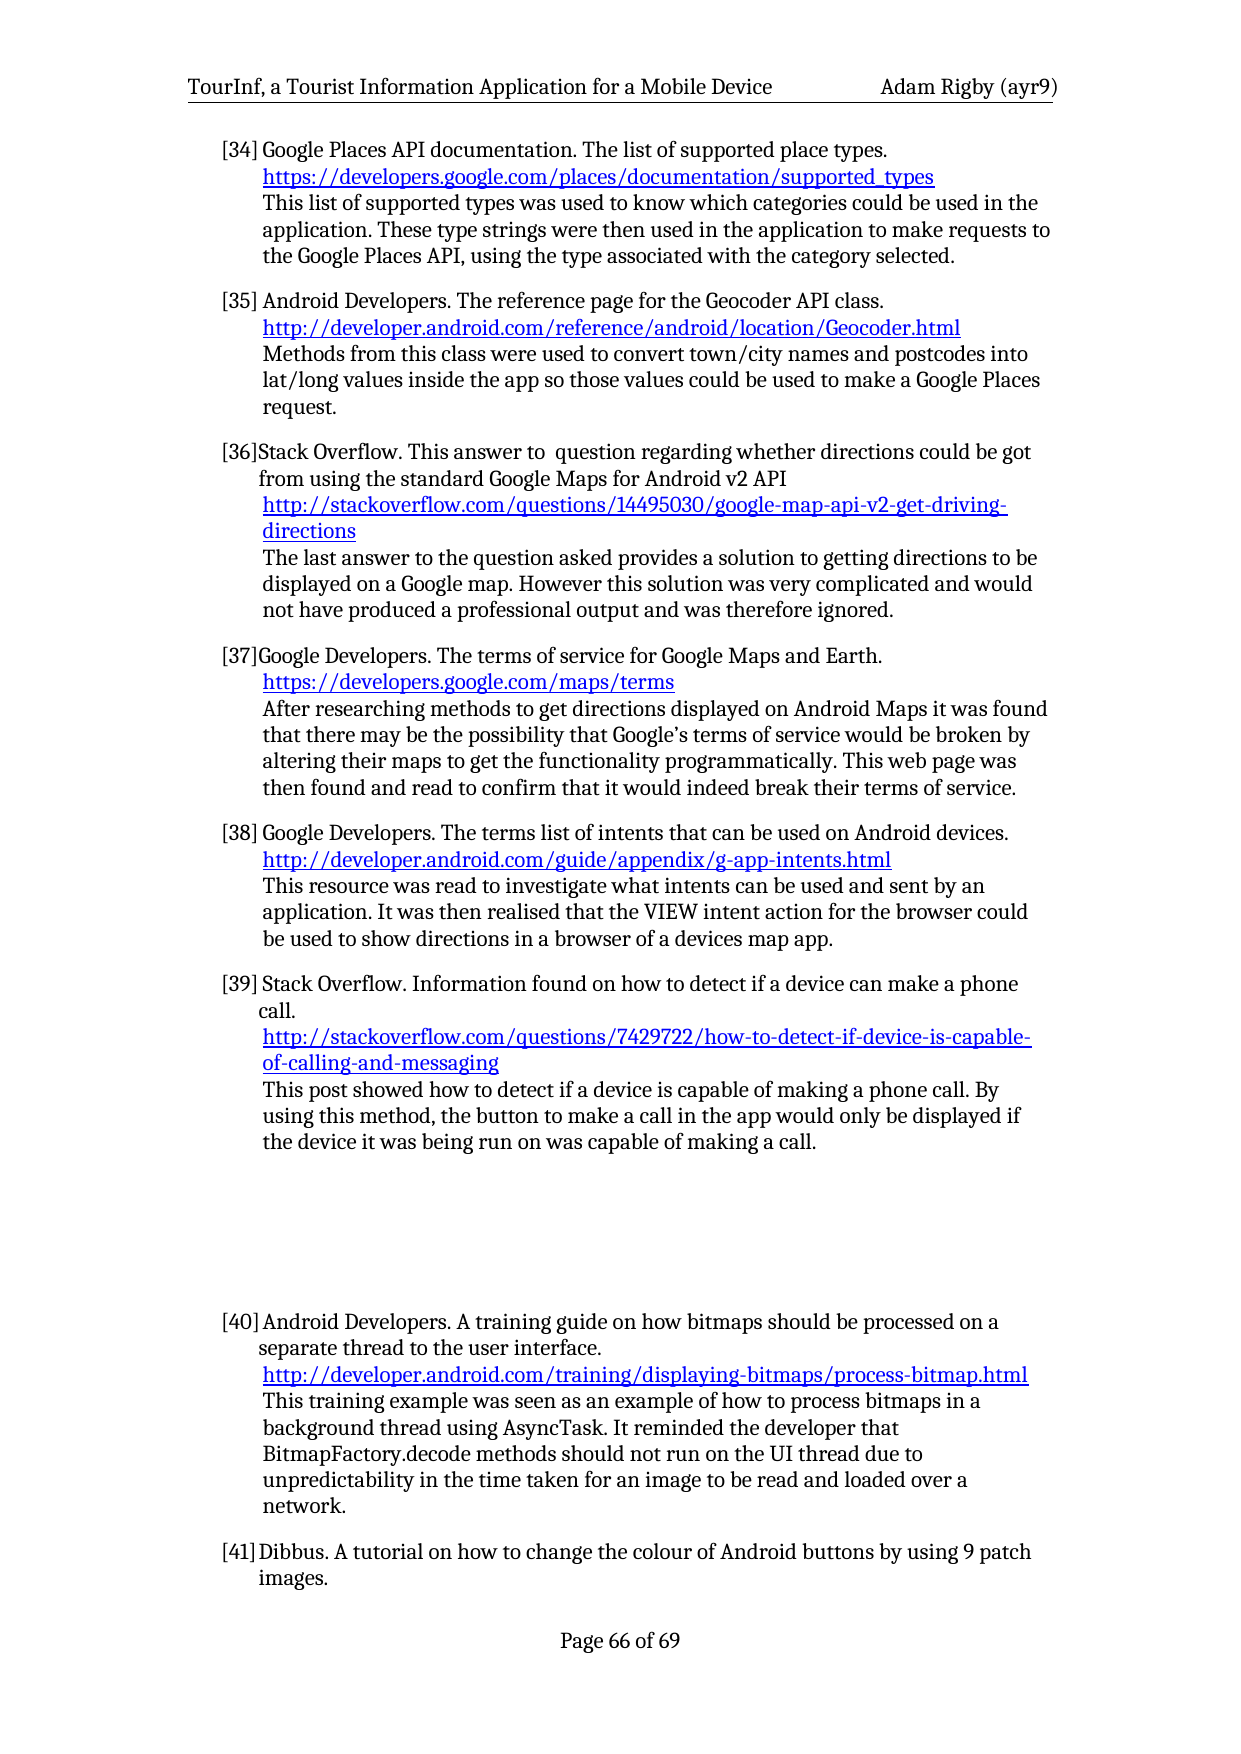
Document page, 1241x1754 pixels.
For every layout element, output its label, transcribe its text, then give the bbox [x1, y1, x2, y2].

list http://developer.android.com/guide/appendix/g-app-intents.html [262, 846, 1053, 873]
list Stack Overflow. Information found on how to detect if a device can make a phone call. [221, 971, 1053, 1024]
list Google Developers. The terms list of intents that can be used on Android devices. [221, 820, 1053, 846]
list http://stackoverflow.com/questions/7429722/how-to-detect-if-device-is-capable-of-calling-and-messaging [262, 1024, 1053, 1076]
list This training example was seen as an example of how to process bitmaps in a background thread using AsyncTask. It reminded the developer that BitmapFactory.decode methods should not run on the UI thread due to unpredictability in the time taken for an image to be read and loaded over a network. [262, 1388, 1053, 1520]
list Google Developers. The terms of service for Google Maps and Earth. [221, 643, 1053, 669]
list Google Places API documentation. The list of supported place types. [221, 137, 1053, 164]
list This post showed how to detect if a device is capable of making a phone call. By using this method, the button to make a call in the app would only be displayed if the device it was being run on was capable of making a call. [262, 1076, 1053, 1156]
list This resource was read to investigate what intents can be used and sent by an application. It was then realised that the VIEW intent action for the browser could be used to show directions in a browser of a devices map app. [262, 873, 1053, 952]
list https://developers.google.com/places/documentation/supported_types [262, 164, 1053, 190]
list http://developer.android.com/training/displaying-bitmaps/process-bitmap.html [262, 1362, 1053, 1388]
list Methods from this class were used to convert town/city names and postcodes into lat/long values inside the app so those values could be used to make a Google Places request. [262, 341, 1053, 420]
list Stack Overflow. This answer to question regarding whether directions could be got from using the standard Google Maps for Android v2 API [221, 439, 1053, 492]
list The last answer to the question asked provides a solution to getting directions to be displayed on a Google map. However this solution was very complicated and would not have produced a professional output and was therefore ignored. [262, 544, 1053, 624]
list Android Developers. The reference page for the Geocoder API class. [221, 288, 1053, 314]
list https://developers.google.com/maps/terms [262, 669, 1053, 696]
list http://stackoverflow.com/questions/14495030/google-map-api-v2-get-driving-directions [262, 492, 1053, 544]
list After researching methods to get directions displayed on Android Maps it was found that there may be the possibility that Google’s terms of service would be broken by altering their maps to get the functionality programmatically. This web page was then found and read to confirm that it would indeed break their terms of service. [262, 696, 1053, 801]
list Android Developers. A training guide on how bitmaps should be processed on a separate thread to the user interface. [221, 1309, 1053, 1362]
list Dibbus. A tutorial on how to change the colour of Android buttons by using 9 patch images. [221, 1539, 1053, 1592]
list This list of supported types was used to know which categories could be used in the application. These type strings were then used in the application to make requests to the Google Places API, using the type associated with the category selected. [262, 190, 1053, 269]
list http://developer.android.com/reference/android/location/Geocoder.html [262, 314, 1053, 341]
